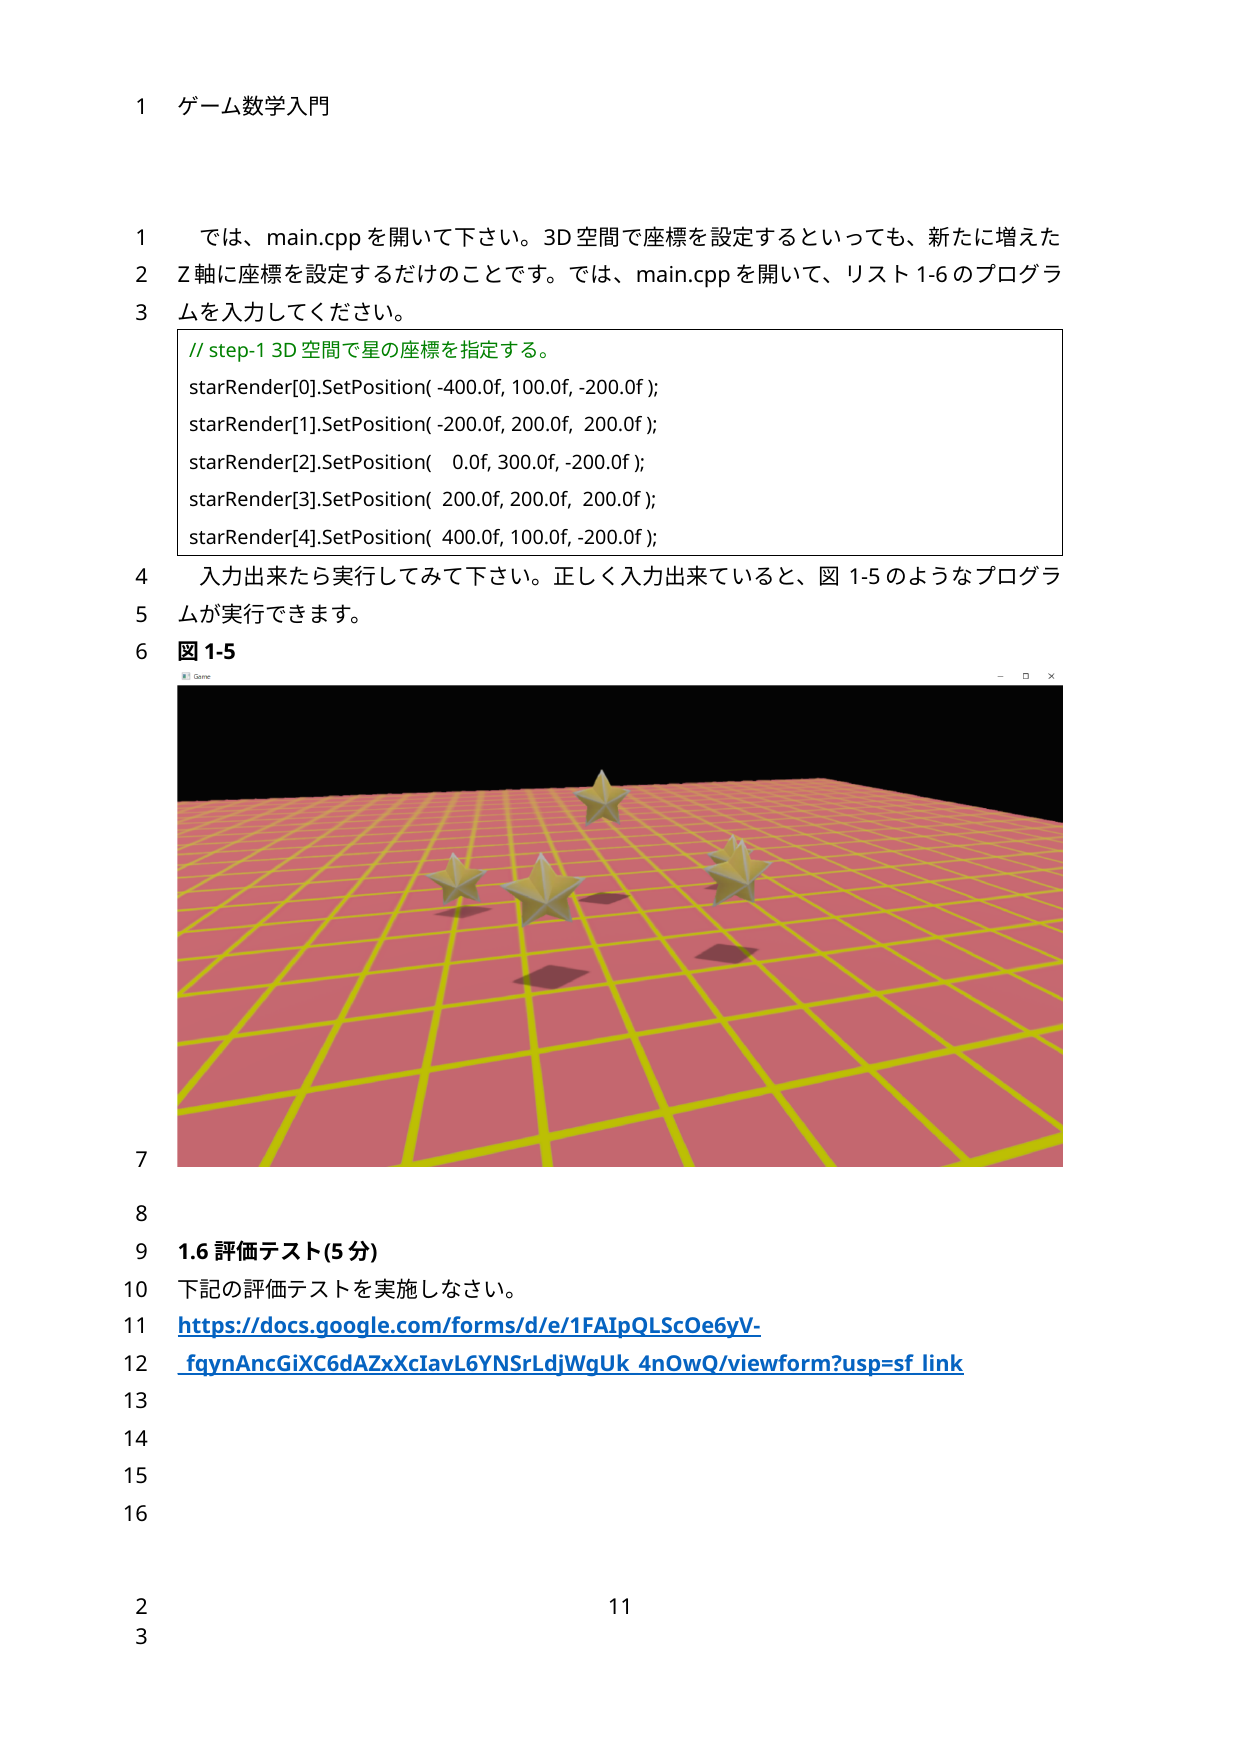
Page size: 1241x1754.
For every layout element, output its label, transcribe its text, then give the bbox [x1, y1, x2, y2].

text https://docs.google.com/forms/d/e/1FAIpQLScOe6yV-_fqynAncGiXC6dAZxXcIavL6YNSrLdjWgUk_4nOwQ/viewform?usp=sf_link [177, 1306, 1063, 1381]
text 入力出来たら実行してみて下さい。正しく入力出来ていると、図1-5のようなプログラムが実行できます。 [177, 556, 1063, 631]
text では、main.cppを開いて下さい。3D空間で座標を設定するといっても、新たに増えたZ軸に座標を設定するだけのことです。では、main.cppを開いて、リスト1-6のプログラムを入力してください。 [177, 217, 1063, 329]
text 図1-5 [177, 631, 1063, 668]
subtitle 1.6 評価テスト(5分) [177, 1231, 1063, 1269]
text 下記の評価テストを実施しなさい。 [177, 1269, 1063, 1306]
picture [177, 668, 1063, 1167]
table_header // step-1 3D空間で星の座標を指定する。 starRender[0].SetPosition( -400.0f, 100.0f, -200.0f ); starRender[1].SetPosition( -200.0f, 200.0f, 200.0f ); starRender[2].SetPosition( 0.0f, 300.0f, -200.0f ); starRender[3].SetPosition( 200.0f, 200.0f, 200.0f ); starRender[4].SetPosition( 400.0f, 100.0f, -200.0f ); [178, 330, 1062, 555]
